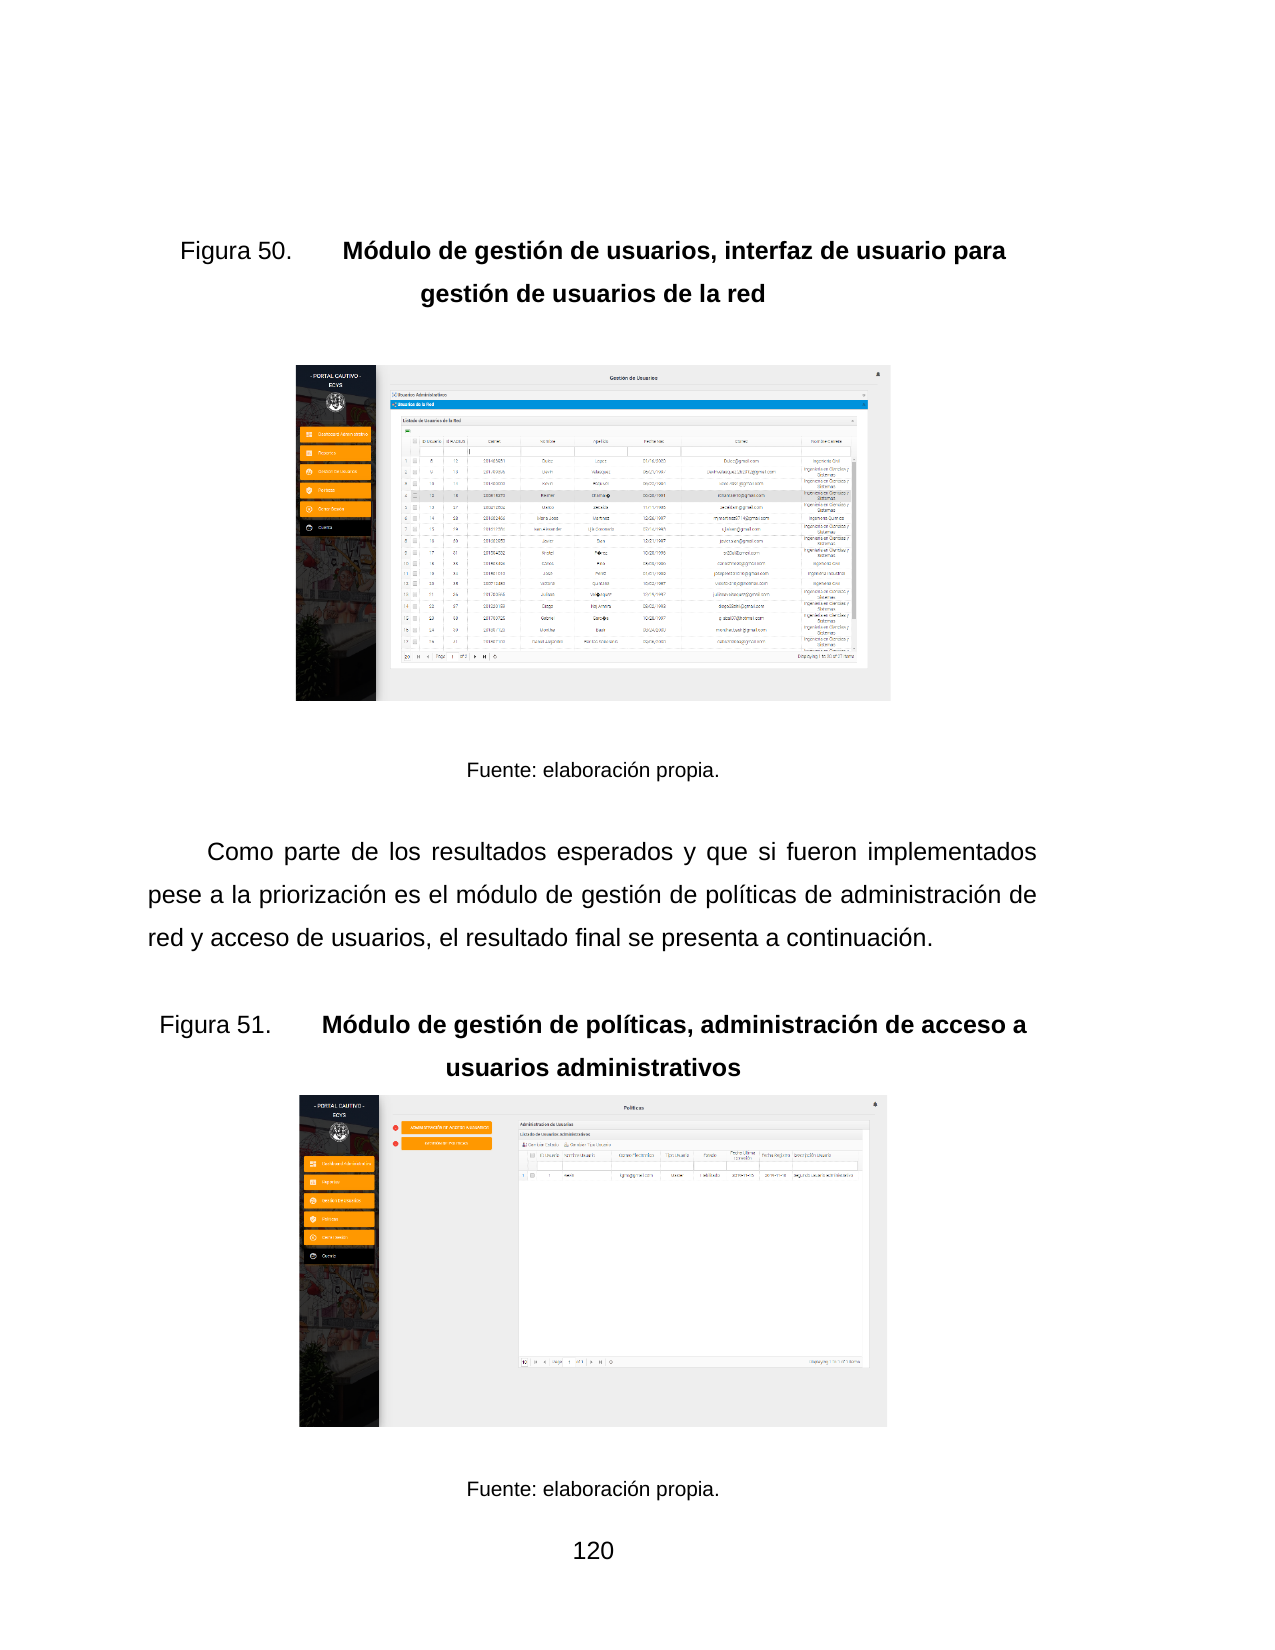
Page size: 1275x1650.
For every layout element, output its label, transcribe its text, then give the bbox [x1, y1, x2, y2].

text Fuente: elaboración propia. [148, 1477, 1039, 1501]
text Módulo de gestión de políticas, administración de acceso a usuarios administrativos [148, 1009, 1039, 1081]
text Módulo de gestión de usuarios, interfaz de usuario para gestión de usuarios de la red [148, 236, 1039, 308]
text Como parte de los resultados esperados y que si fueron implementados pese a la priorización es el módulo de gestión de políticas de administración de red y acceso de usuarios, el resultado final se presenta a continuación. [148, 837, 1039, 952]
picture [299, 1095, 888, 1427]
text Fuente: elaboración propia. [148, 758, 1039, 782]
picture [295, 365, 891, 701]
